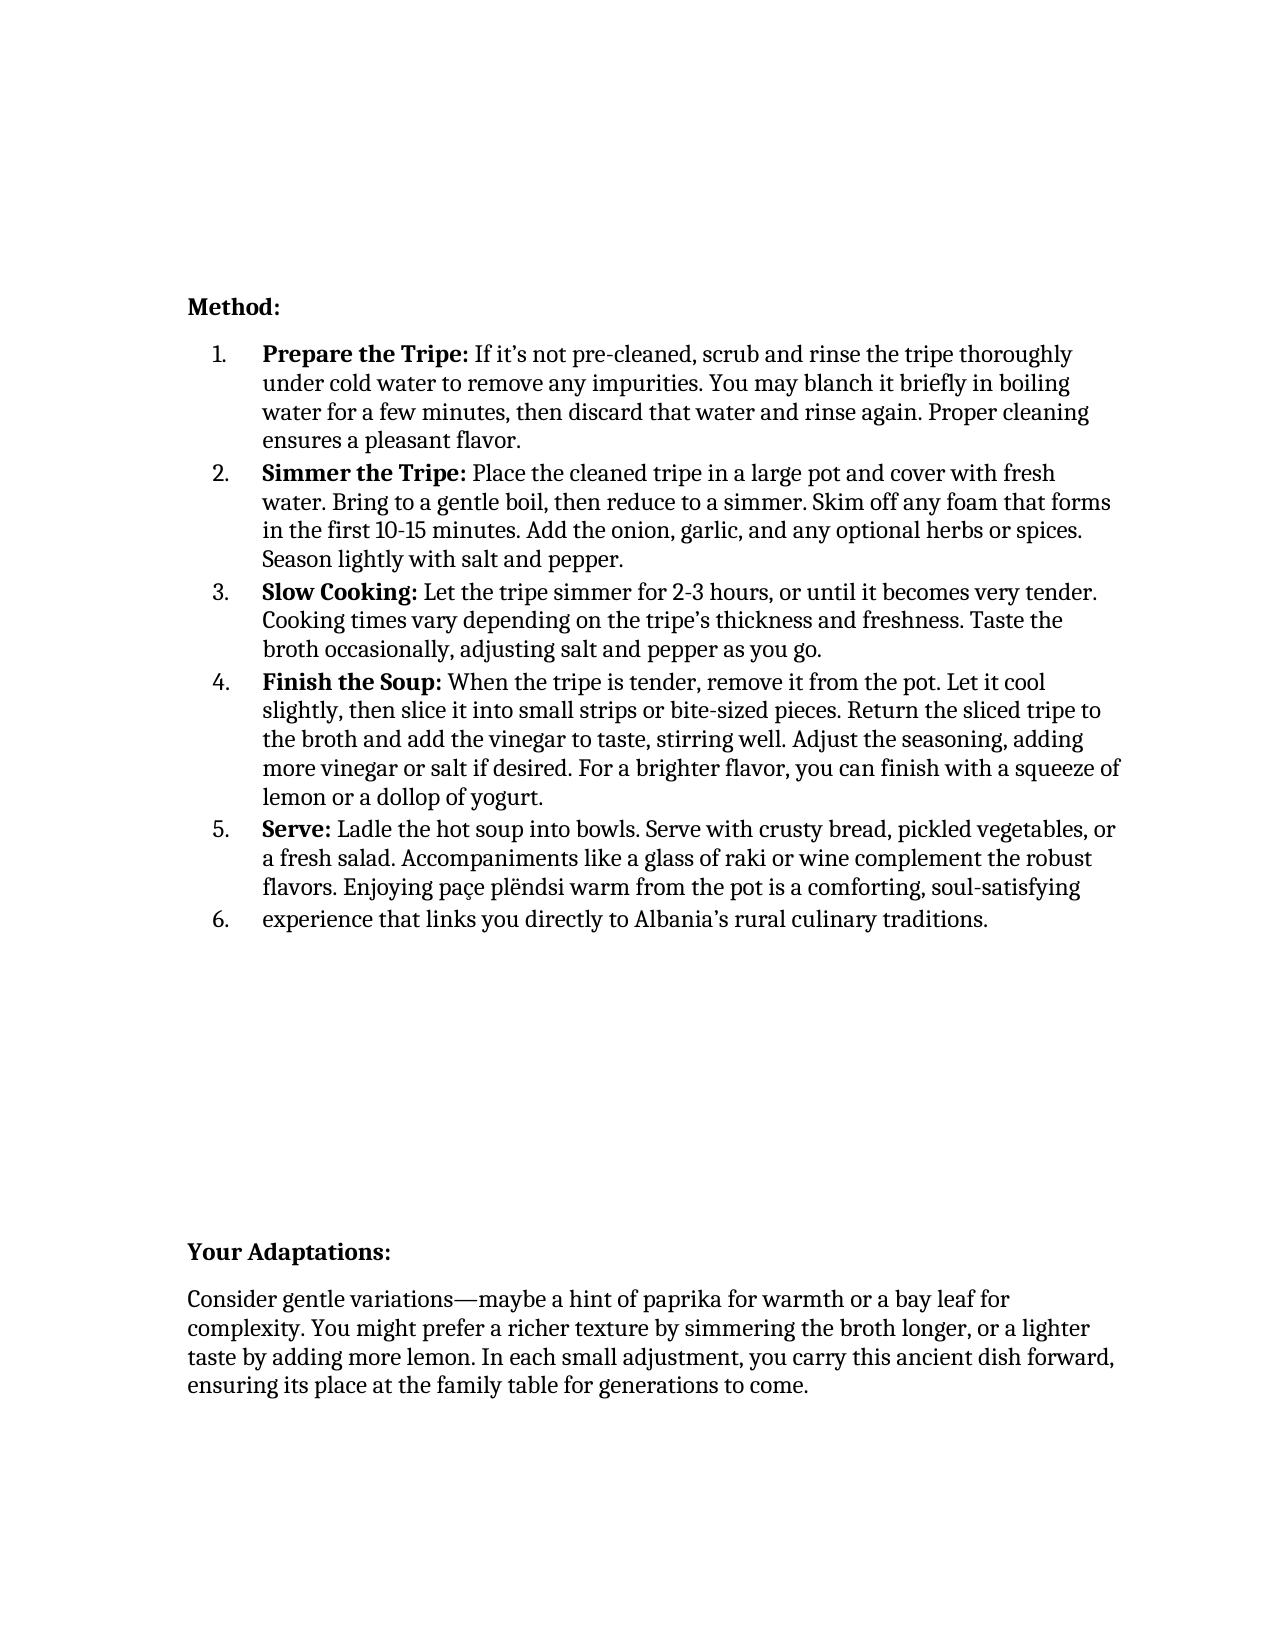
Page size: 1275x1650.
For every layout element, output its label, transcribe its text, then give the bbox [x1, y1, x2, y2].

text Your Adaptations: [187, 1237, 1125, 1266]
list Finish the Soup: When the tripe is tender, remove it from the pot. Let it cool slightly, then slice it into small strips or bite-sized pieces. Return the sliced tripe to the broth and add the vinegar to taste, stirring well. Adjust the seasoning, adding more vinegar or salt if desired. For a brighter flavor, you can finish with a squeeze of lemon or a dollop of yogurt. [212, 667, 1125, 811]
text Method: [187, 292, 1125, 321]
list Prepare the Tripe: If it’s not pre-cleaned, scrub and rinse the tripe thoroughly under cold water to remove any impurities. You may blanch it briefly in boiling water for a few minutes, then discard that water and rinse again. Proper cleaning ensures a pleasant flavor. [212, 340, 1125, 455]
text Consider gentle variations—maybe a hint of paprika for warmth or a bay leaf for complexity. You might prefer a richer texture by simmering the broth longer, or a lighter taste by adding more lemon. In each small adjustment, you carry this ancient dish forward, ensuring its place at the family table for generations to come. [187, 1285, 1125, 1400]
list Simmer the Tripe: Place the cleaned tripe in a large pot and cover with fresh water. Bring to a gentle boil, then reduce to a simmer. Skim off any foam that forms in the first 10-15 minutes. Add the onion, garlic, and any optional herbs or spices. Season lightly with salt and pepper. [212, 459, 1125, 574]
list experience that links you directly to Albania’s rural culinary traditions. [212, 905, 1125, 934]
list Slow Cooking: Let the tripe simmer for 2-3 hours, or until it becomes very tender. Cooking times vary depending on the tripe’s thickness and freshness. Taste the broth occasionally, adjusting salt and pepper as you go. [212, 577, 1125, 664]
list Serve: Ladle the hot soup into bowls. Serve with crusty bread, pickled vegetables, or a fresh salad. Accompaniments like a glass of raki or wine complement the robust flavors. Enjoying paçe plëndsi warm from the pot is a comforting, soul-satisfying [212, 815, 1125, 901]
